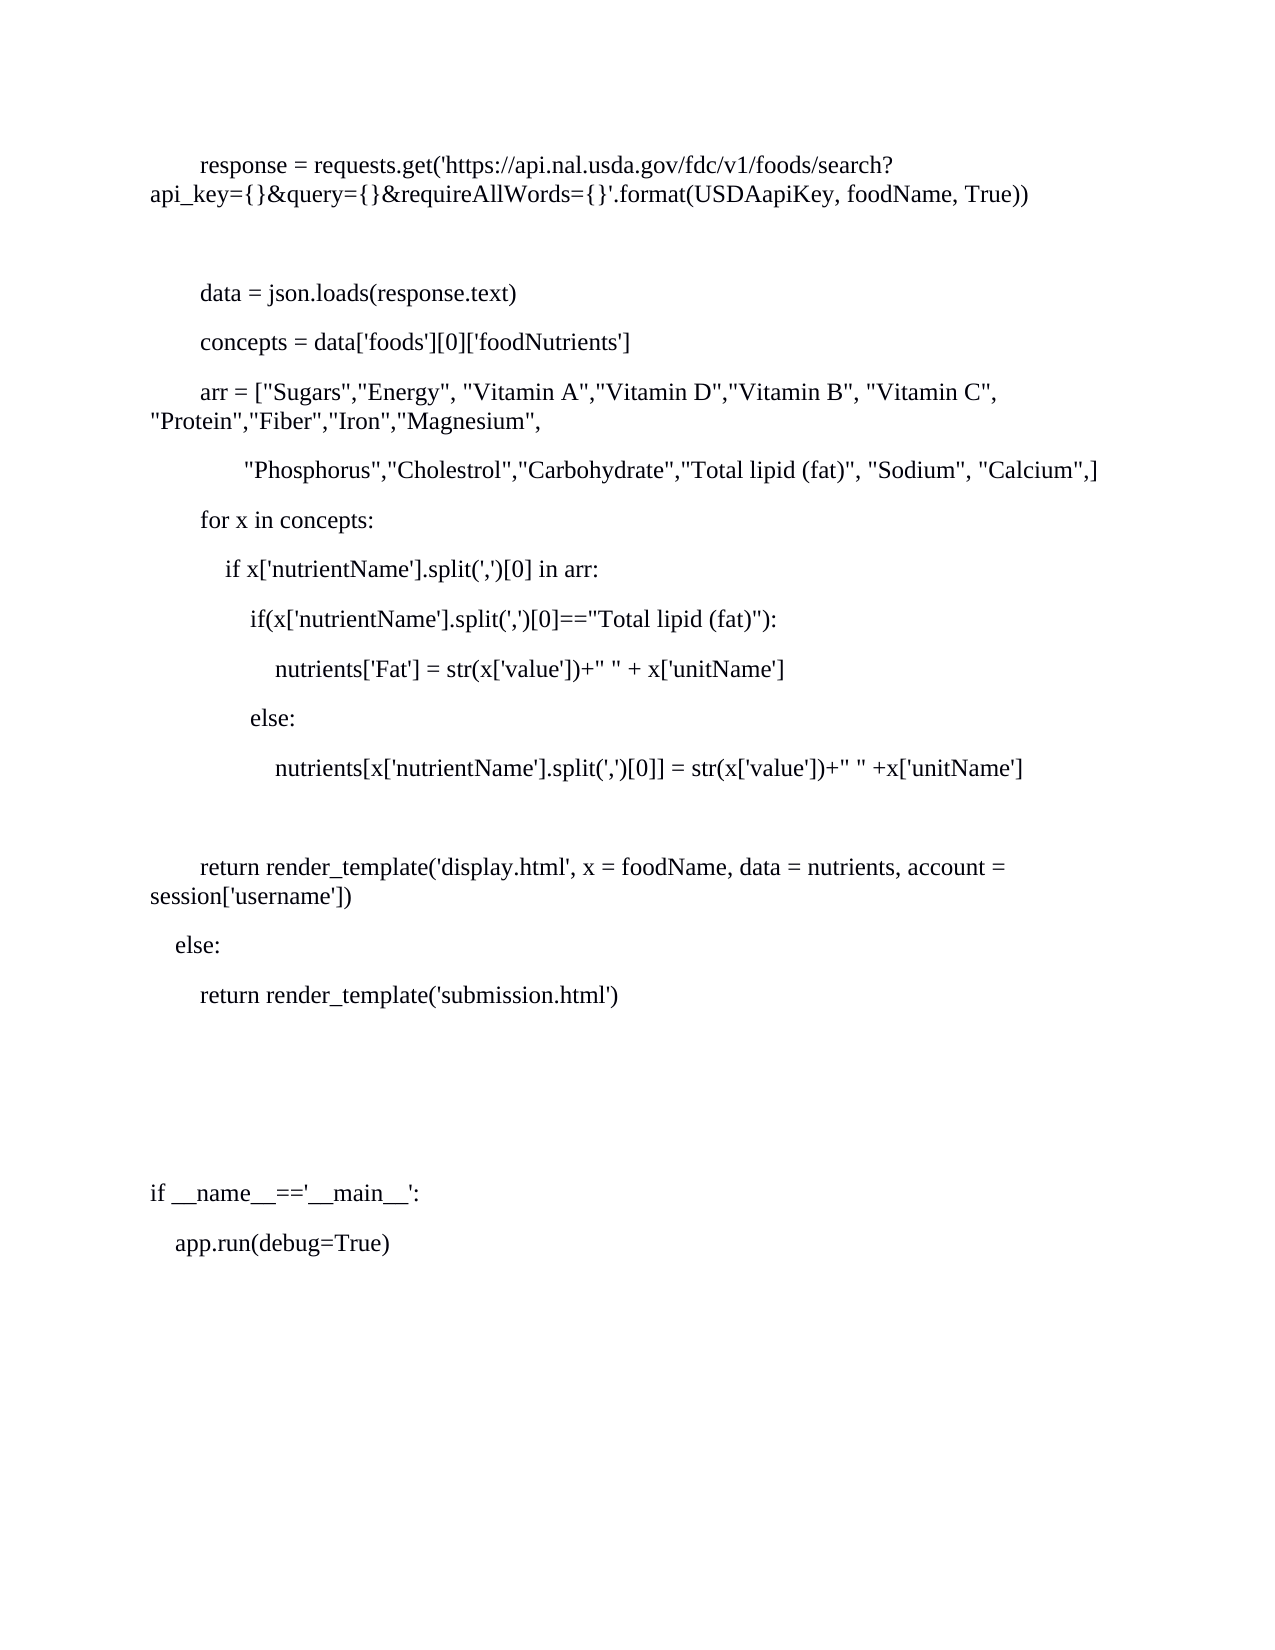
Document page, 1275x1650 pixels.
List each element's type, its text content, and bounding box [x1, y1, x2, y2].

text if x['nutrientName'].split(',')[0] in arr: [150, 554, 1125, 583]
text nutrients[x['nutrientName'].split(',')[0]] = str(x['value'])+" " +x['unitName'] [150, 753, 1125, 782]
text app.run(debug=True) [150, 1228, 1125, 1257]
text return render_template('display.html', x = foodName, data = nutrients, account = session['username']) [150, 852, 1125, 909]
text data = json.loads(response.text) [150, 278, 1125, 307]
text else: [150, 703, 1125, 732]
text for x in concepts: [150, 505, 1125, 534]
text else: [150, 930, 1125, 959]
text return render_template('submission.html') [150, 980, 1125, 1009]
text response = requests.get('https://api.nal.usda.gov/fdc/v1/foods/search?api_key={}&query={}&requireAllWords={}'.format(USDAapiKey, foodName, True)) [150, 150, 1125, 207]
text if(x['nutrientName'].split(',')[0]=="Total lipid (fat)"): [150, 604, 1125, 633]
text "Phosphorus","Cholestrol","Carbohydrate","Total lipid (fat)", "Sodium", "Calcium",] [150, 455, 1125, 484]
text arr = ["Sugars","Energy", "Vitamin A","Vitamin D","Vitamin B", "Vitamin C", "Protein","Fiber","Iron","Magnesium", [150, 377, 1125, 434]
text concepts = data['foods'][0]['foodNutrients'] [150, 327, 1125, 356]
text if __name__=='__main__': [150, 1178, 1125, 1207]
text nutrients['Fat'] = str(x['value'])+" " + x['unitName'] [150, 654, 1125, 682]
